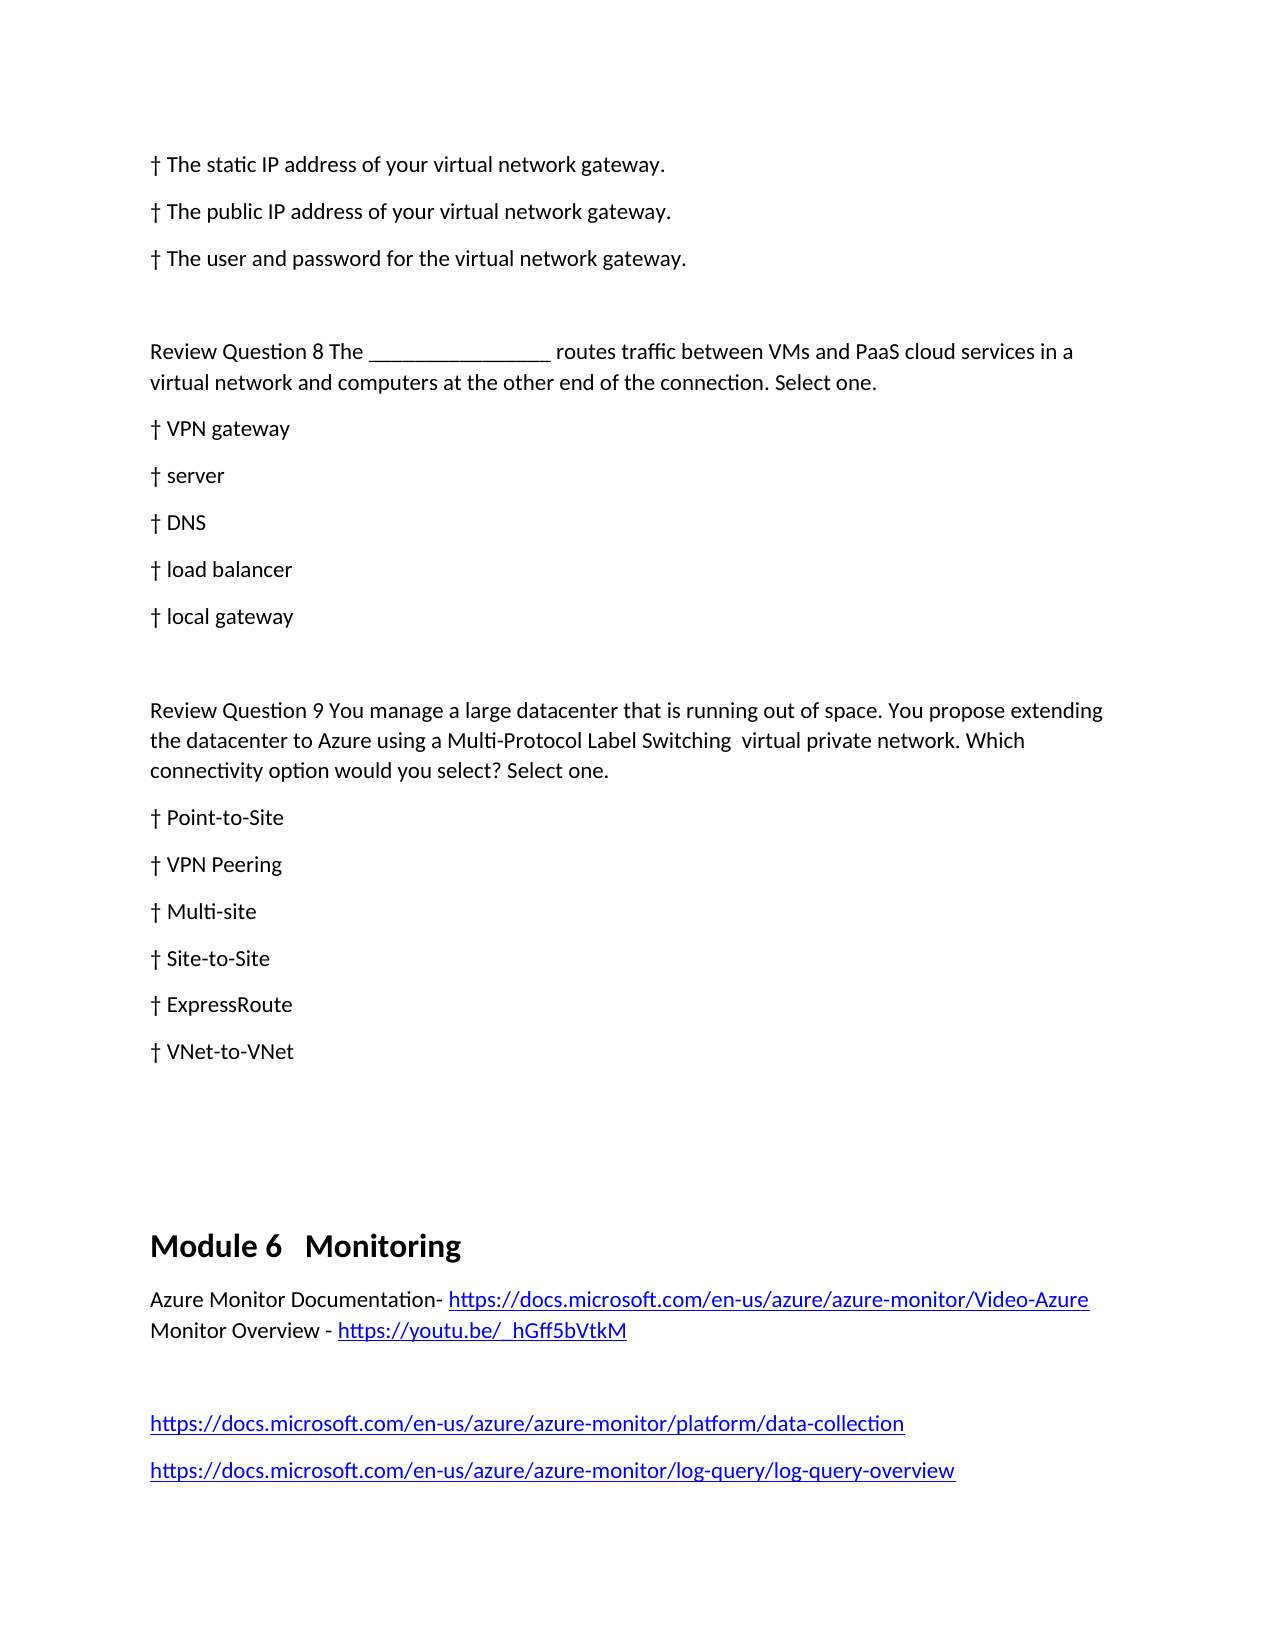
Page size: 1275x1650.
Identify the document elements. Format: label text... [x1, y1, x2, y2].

text † VPN Peering [150, 850, 1125, 878]
text † The public IP address of your virtual network gateway. [150, 197, 1125, 225]
text Review Question 8 The ________________ routes traffic between VMs and PaaS cloud services in a virtual network and computers at the other end of the connection. Select one. [150, 337, 1125, 396]
text † Multi-site [150, 897, 1125, 925]
text † Point-to-Site [150, 803, 1125, 831]
text † VPN gateway [150, 414, 1125, 443]
text Module 6 Monitoring [150, 1225, 1125, 1266]
text † The static IP address of your virtual network gateway. [150, 150, 1125, 178]
text Azure Monitor Documentation- https://docs.microsoft.com/en-us/azure/azure-monitor/Video-Azure Monitor Overview - https://youtu.be/_hGff5bVtkM [150, 1286, 1125, 1344]
text https://docs.microsoft.com/en-us/azure/azure-monitor/platform/data-collection [150, 1409, 1125, 1438]
text † VNet-to-VNet [150, 1037, 1125, 1066]
text † DNS [150, 508, 1125, 536]
text † load balancer [150, 555, 1125, 583]
text † local gateway [150, 602, 1125, 630]
text Review Question 9 You manage a large datacenter that is running out of space. You propose extending the datacenter to Azure using a Multi-Protocol Label Switching virtual private network. Which connectivity option would you select? Select one. [150, 696, 1125, 784]
text † Site-to-Site [150, 944, 1125, 972]
text † The user and password for the virtual network gateway. [150, 244, 1125, 272]
text † server [150, 461, 1125, 489]
text https://docs.microsoft.com/en-us/azure/azure-monitor/log-query/log-query-overview [150, 1456, 1125, 1484]
text † ExpressRoute [150, 991, 1125, 1019]
